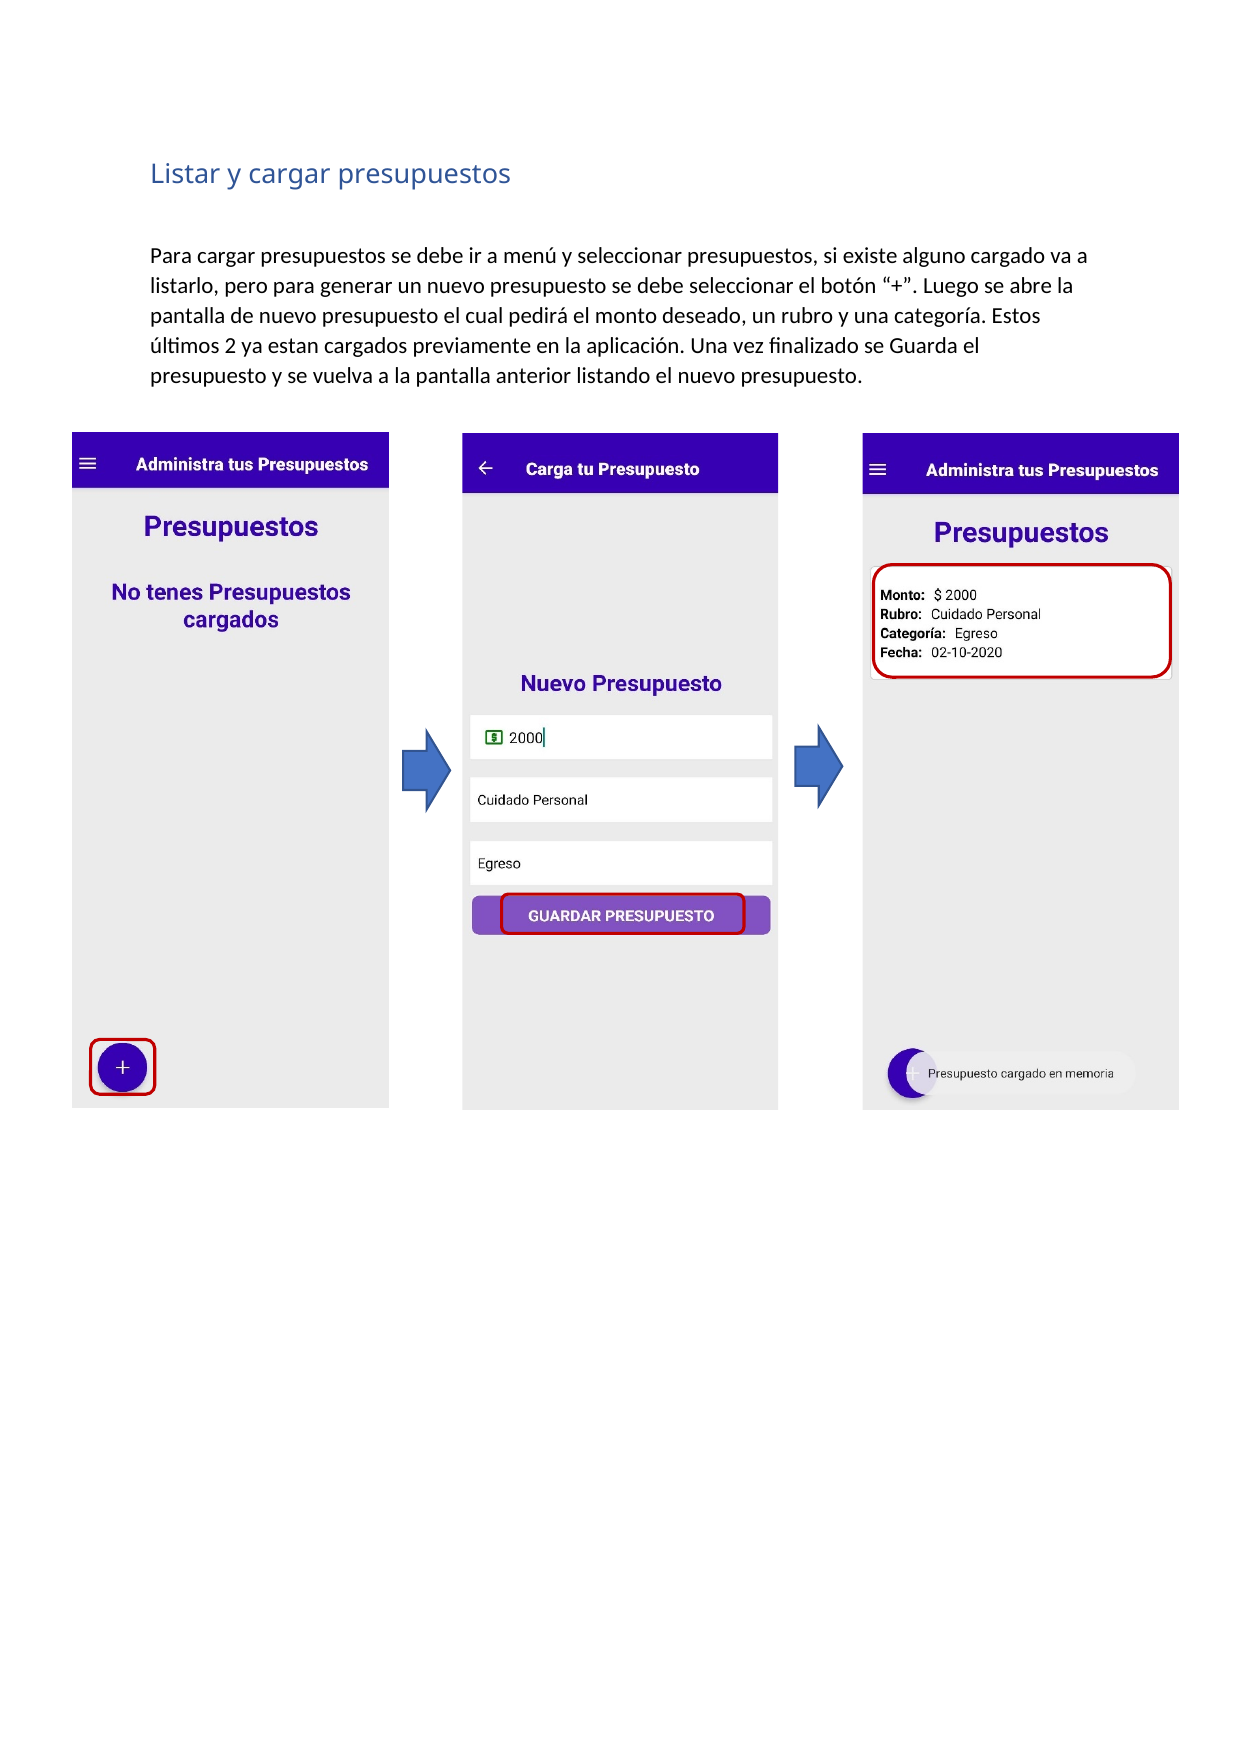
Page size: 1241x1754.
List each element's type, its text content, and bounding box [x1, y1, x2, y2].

text Para cargar presupuestos se debe ir a menú y seleccionar presupuestos, si existe alguno cargado va a listarlo, pero para generar un nuevo presupuesto se debe seleccionar el botón “+”. Luego se abre la pantalla de nuevo presupuesto el cual pedirá el monto deseado, un rubro y una categoría. Estos últimos 2 ya estan cargados previamente en la aplicación. Una vez finalizado se Guarda el presupuesto y se vuelva a la pantalla anterior listando el nuevo presupuesto. [150, 241, 1090, 390]
picture [862, 433, 1179, 1110]
picture [462, 433, 779, 1110]
picture [72, 432, 389, 1108]
subtitle Listar y cargar presupuestos [150, 154, 1090, 191]
